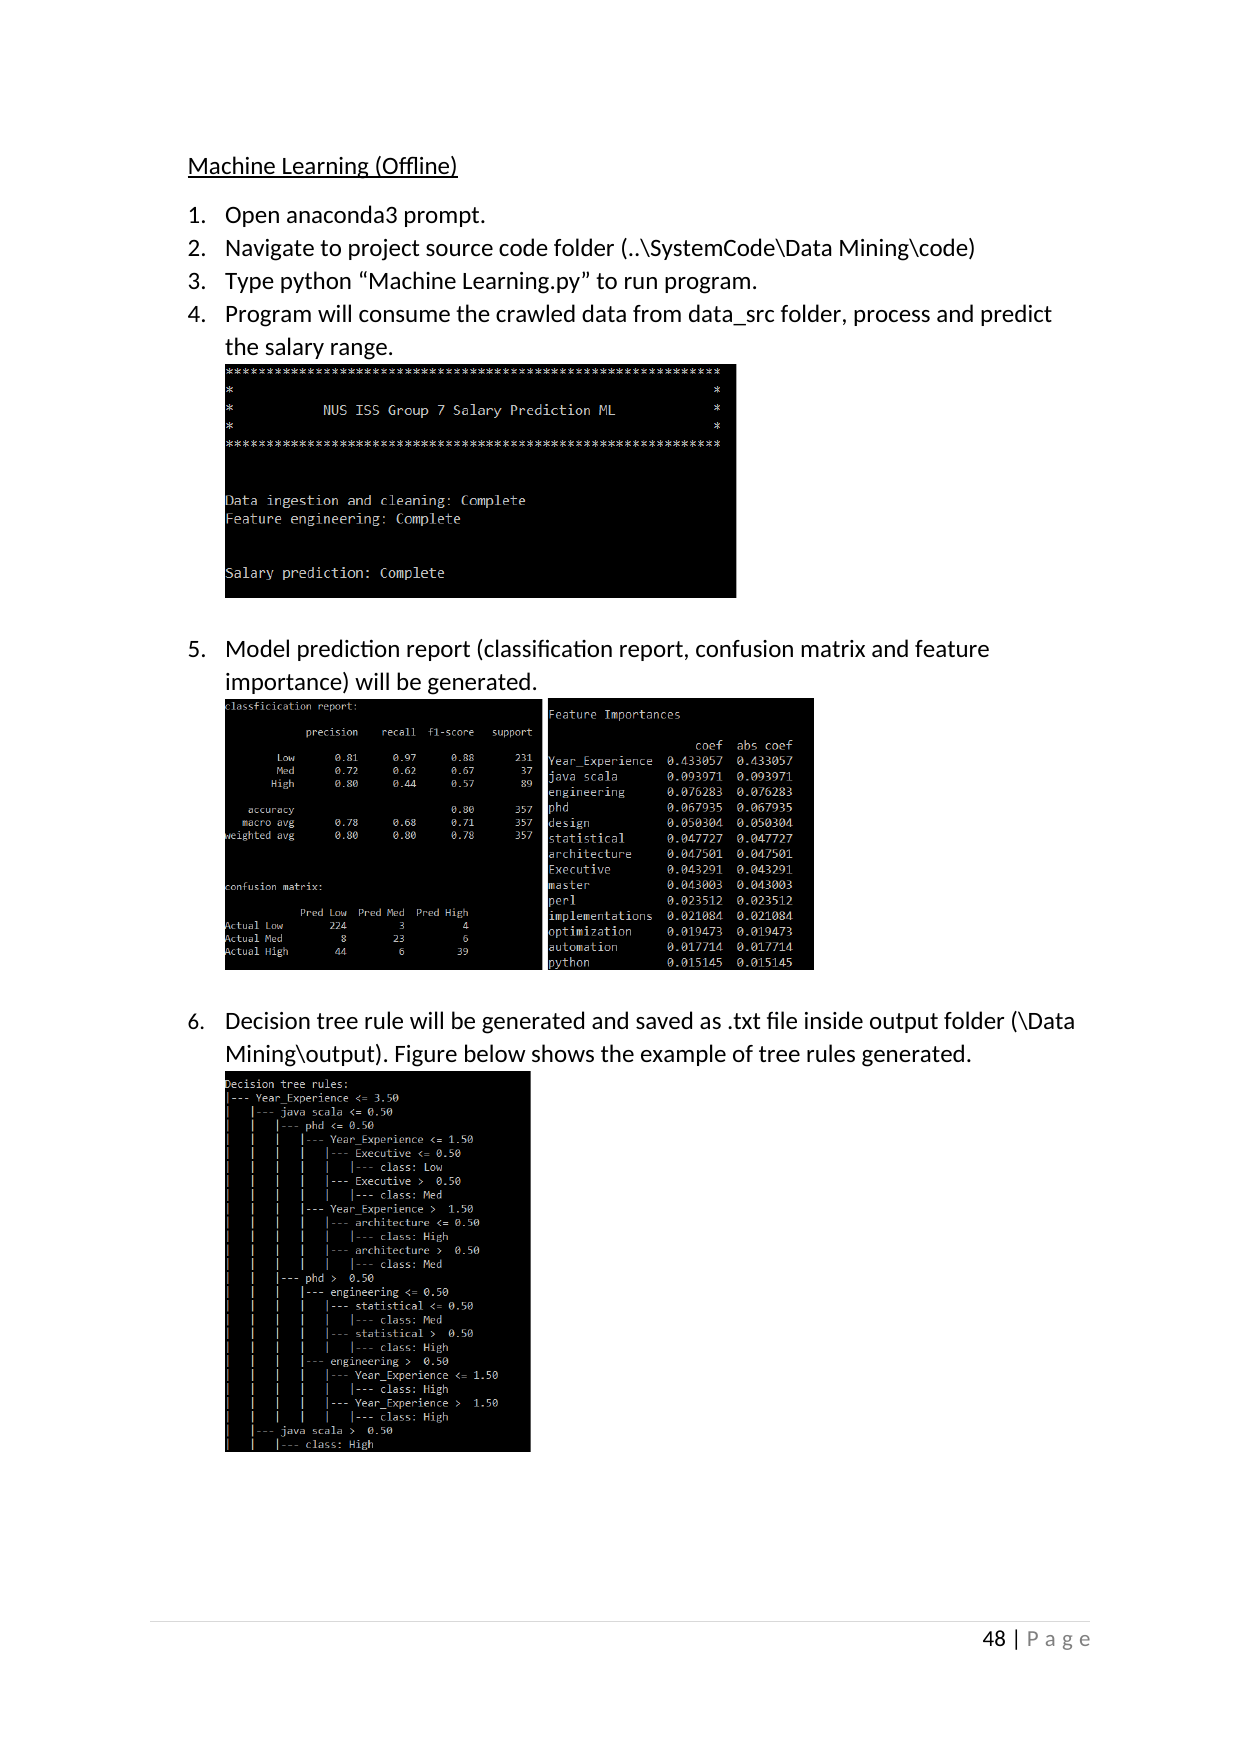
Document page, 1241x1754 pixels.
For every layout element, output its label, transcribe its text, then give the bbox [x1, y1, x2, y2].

list Model prediction report (classification report, confusion matrix and feature importance) will be generated. [187, 633, 1090, 696]
picture [225, 699, 543, 970]
picture [225, 364, 737, 598]
list Navigate to project source code folder (..\SystemCode\Data Mining\code) [187, 232, 1090, 263]
list Decision tree rule will be generated and saved as .txt file inside output folder (\Data Mining\output). Figure below shows the example of tree rules generated. [187, 1005, 1090, 1069]
picture [225, 1071, 531, 1452]
list Type python “Machine Learning.py” to run program. [187, 265, 1090, 296]
list Open anaconda3 prompt. [187, 199, 1090, 230]
list Program will consume the crawled data from data_src folder, process and predict the salary range. [187, 298, 1090, 362]
picture [547, 698, 814, 970]
text Machine Learning (Offline) [150, 150, 1090, 181]
